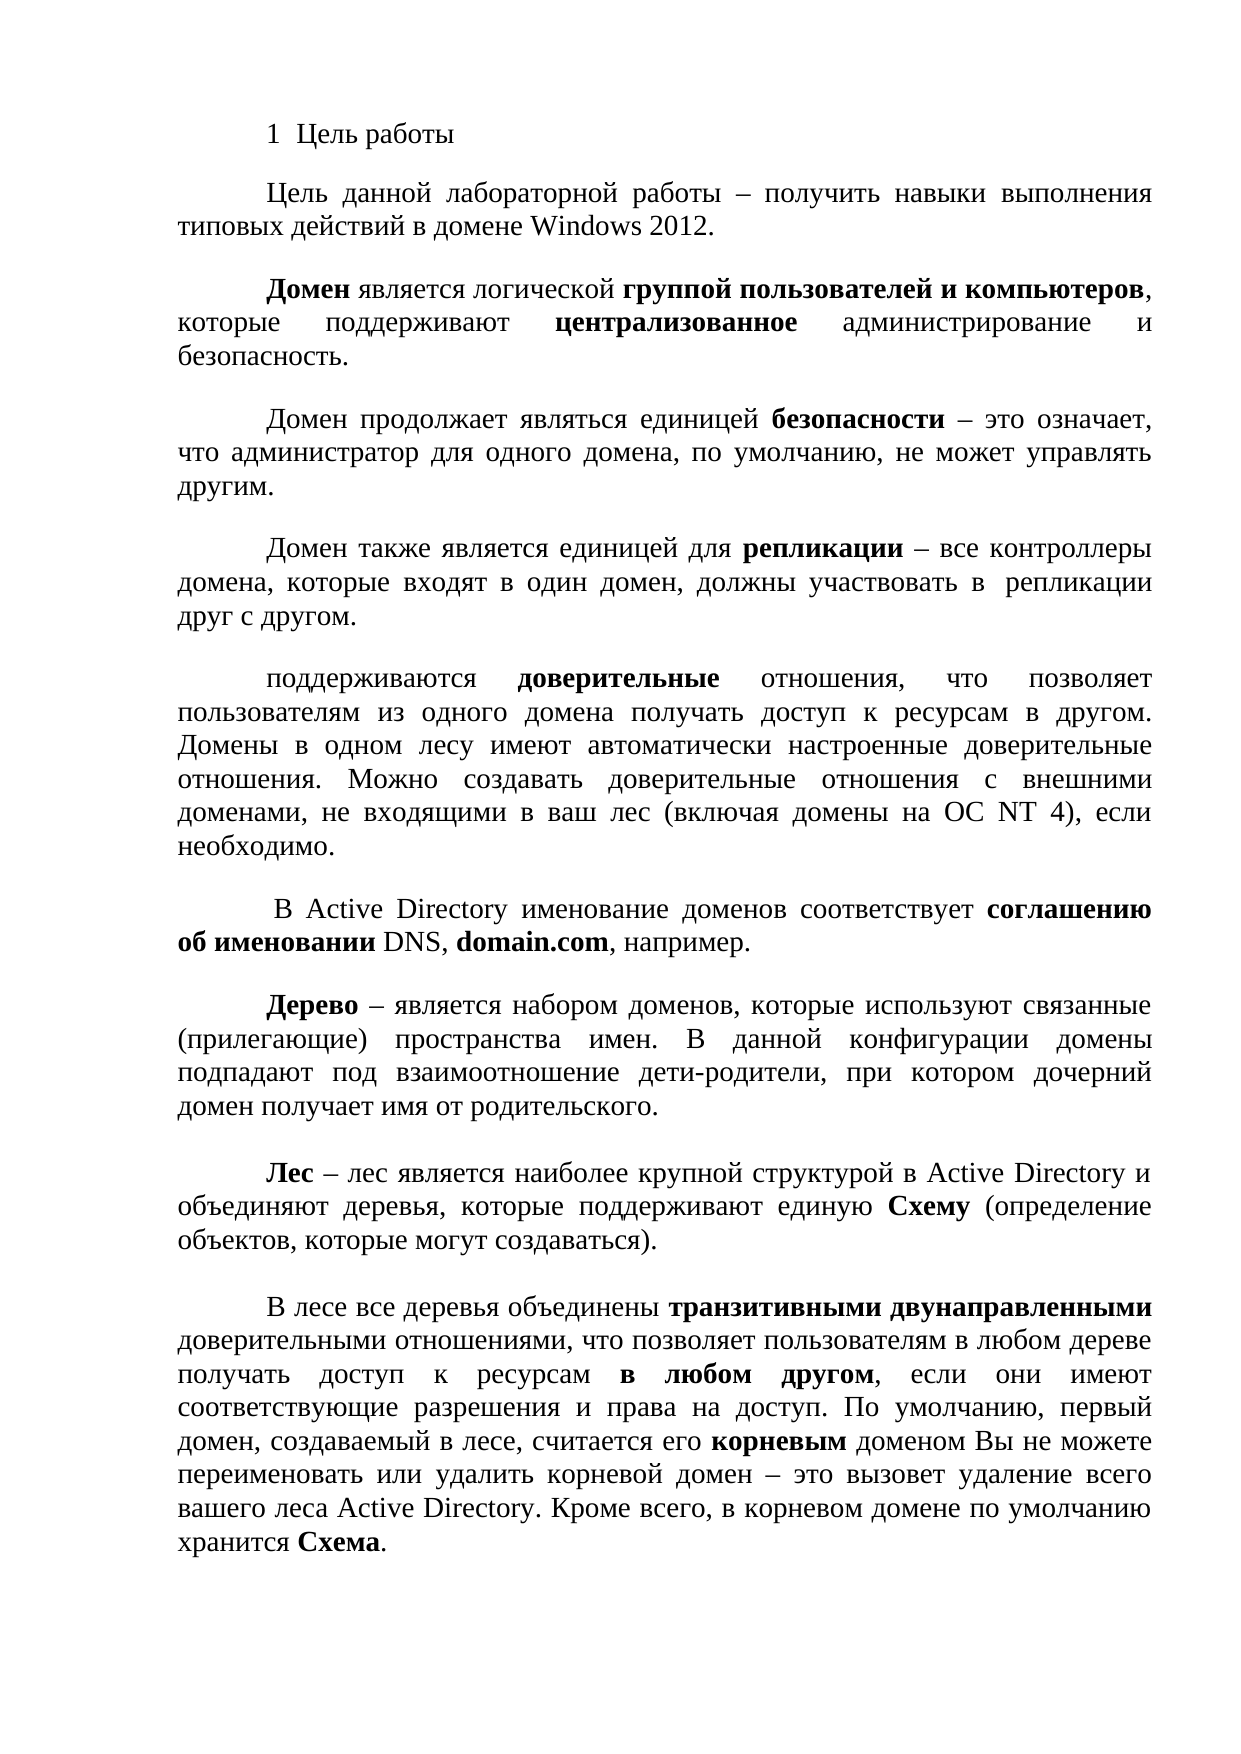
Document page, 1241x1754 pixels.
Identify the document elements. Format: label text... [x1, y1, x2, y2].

text Цель данной лабораторной работы – получить навыки выполнения типовых действий в домене Windows 2012. [177, 175, 1152, 242]
text Дерево – является набором доменов, которые используют связанные (прилегающие) пространства имен. В данной конфигурации домены подпадают под взаимоотношение дети-родители, при котором дочерний домен получает имя от родительского. [177, 987, 1152, 1121]
text Лес – лес является наиболее крупной структурой в Active Directory и объединяют деревья, которые поддерживают единую Схему (определение объектов, которые могут создаваться). [177, 1155, 1152, 1255]
text В лесе все деревья объединены транзитивными двунаправленными доверительными отношениями, что позволяет пользователям в любом дереве получать доступ к ресурсам в любом другом, если они имеют соответствующие разрешения и права на доступ. По умолчанию, первый домен, создаваемый в лесе, считается его корневым доменом Вы не можете переименовать или удалить корневой домен – это вызовет удаление всего вашего леса Active Directory. Кроме всего, в корневом домене по умолчанию хранится Схема. [177, 1289, 1152, 1557]
text поддерживаются доверительные отношения, что позволяет пользователям из одного домена получать доступ к ресурсам в другом. Домены в одном лесу имеют автоматически настроенные доверительные отношения. Можно создавать доверительные отношения с внешними доменами, не входящими в ваш лес (включая домены на ОС NT 4), если необходимо. [177, 660, 1152, 862]
text Домен продолжает являться единицей безопасности – это означает, что администратор для одного домена, по умолчанию, не может управлять другим. [177, 401, 1152, 501]
list Цель работы [266, 116, 1163, 149]
text В Active Directory именование доменов соответствует соглашению об именовании DNS, domain.com, например. [177, 891, 1152, 958]
text Домен является логической группой пользователей и компьютеров, которые поддерживают централизованное администрирование и безопасность. [177, 271, 1152, 372]
text Домен также является единицей для репликации – все контроллеры домена, которые входят в один домен, должны участвовать в репликации друг с другом. [177, 531, 1152, 631]
